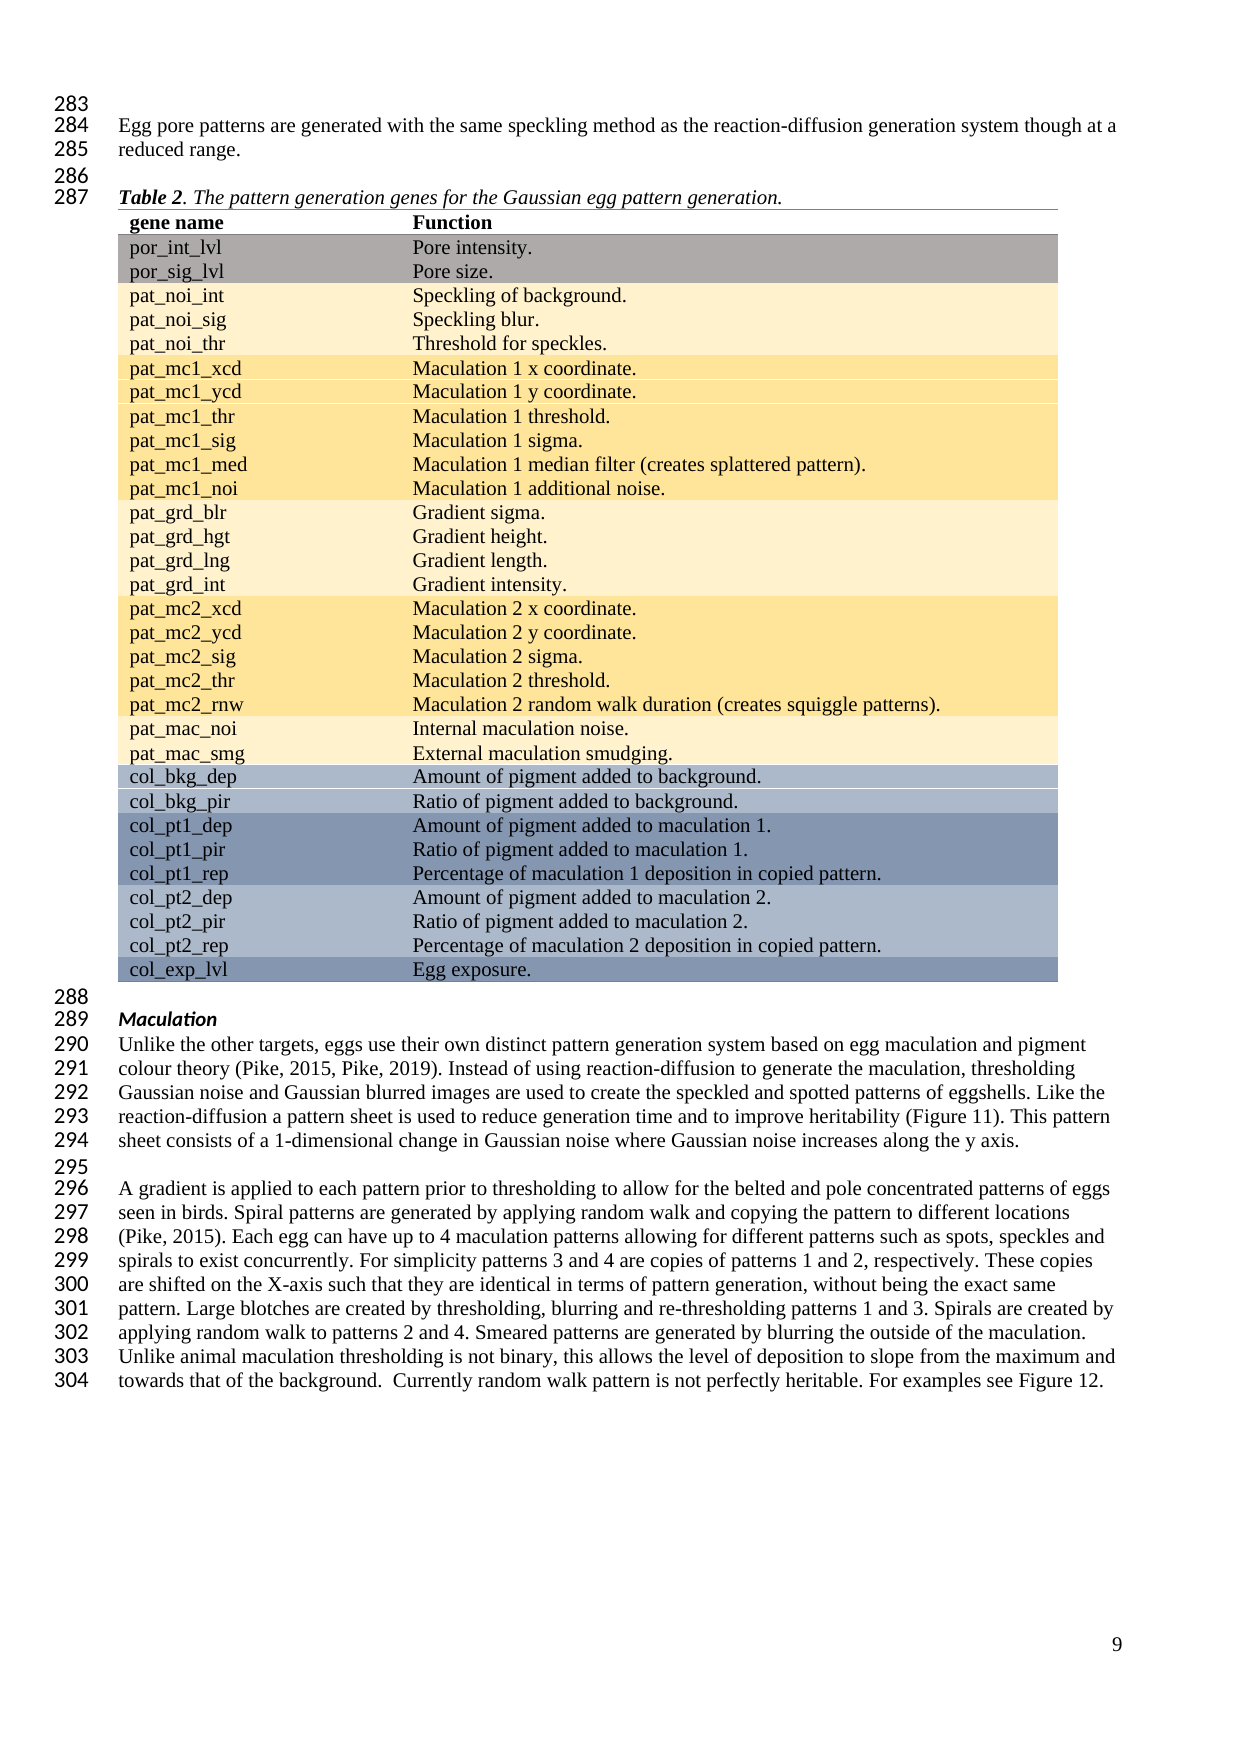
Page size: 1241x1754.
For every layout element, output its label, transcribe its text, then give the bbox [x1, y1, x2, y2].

table_cell pat_grd_blr [118, 500, 401, 524]
text A gradient is applied to each pattern prior to thresholding to allow for the belted and pole concentrated patterns of eggs seen in birds. Spiral patterns are generated by applying random walk and copying the pattern to different locations (Pike, 2015). Each egg can have up to 4 maculation patterns allowing for different patterns such as spots, speckles and spirals to exist concurrently. For simplicity patterns 3 and 4 are copies of patterns 1 and 2, respectively. These copies are shifted on the X-axis such that they are identical in terms of pattern generation, without being the exact same pattern. Large blotches are created by thresholding, blurring and re-thresholding patterns 1 and 3. Spirals are created by applying random walk to patterns 2 and 4. Smeared patterns are generated by blurring the outside of the maculation. Unlike animal maculation thresholding is not binary, this allows the level of deposition to slope from the maximum and towards that of the background. Currently random walk pattern is not perfectly heritable. For examples see Figure 12. [118, 1176, 1122, 1392]
table_header gene name [118, 210, 401, 234]
table_cell pat_noi_thr [118, 331, 401, 355]
table_cell Amount of pigment added to maculation 1. [401, 813, 1058, 837]
table_cell pat_noi_sig [118, 307, 401, 331]
table_cell Ratio of pigment added to maculation 2. [401, 909, 1058, 933]
text Table 2. The pattern generation genes for the Gaussian egg pattern generation. [118, 185, 1122, 209]
table_cell pat_mc2_xcd [118, 596, 401, 620]
table_cell Percentage of maculation 2 deposition in copied pattern. [401, 933, 1058, 957]
table_cell col_pt1_dep [118, 813, 401, 837]
table_cell Speckling blur. [401, 307, 1058, 331]
table_cell Maculation 1 y coordinate. [401, 380, 1058, 403]
table_cell Maculation 2 sigma. [401, 644, 1058, 668]
table_cell pat_grd_hgt [118, 524, 401, 548]
table_cell Maculation 2 random walk duration (creates squiggle patterns). [401, 692, 1058, 716]
table_cell Egg exposure. [401, 957, 1058, 981]
table_cell pat_noi_int [118, 283, 401, 307]
table_cell col_pt1_rep [118, 861, 401, 885]
table_cell Maculation 1 threshold. [401, 404, 1058, 428]
table_cell Pore size. [401, 259, 1058, 283]
table_cell Internal maculation noise. [401, 716, 1058, 740]
table_cell pat_grd_lng [118, 548, 401, 572]
table_cell Percentage of maculation 1 deposition in copied pattern. [401, 861, 1058, 885]
table_cell col_pt2_pir [118, 909, 401, 933]
table_cell Maculation 1 median filter (creates splattered pattern). [401, 452, 1058, 476]
table_cell pat_mc2_sig [118, 644, 401, 668]
text Egg pore patterns are generated with the same speckling method as the reaction-diffusion generation system though at a reduced range. [118, 113, 1122, 161]
table_cell pat_mc1_ycd [118, 380, 401, 403]
table_cell External maculation smudging. [401, 740, 1058, 764]
table_cell pat_mc1_thr [118, 404, 401, 428]
table_cell Gradient length. [401, 548, 1058, 572]
table_cell por_sig_lvl [118, 259, 401, 283]
table_cell pat_grd_int [118, 572, 401, 596]
table_cell pat_mc2_rnw [118, 692, 401, 716]
table_cell col_bkg_dep [118, 765, 401, 788]
table_cell pat_mc1_xcd [118, 355, 401, 379]
table_cell col_bkg_pir [118, 789, 401, 813]
table_cell col_pt2_dep [118, 885, 401, 909]
table_cell Amount of pigment added to maculation 2. [401, 885, 1058, 909]
table_cell Gradient sigma. [401, 500, 1058, 524]
table_cell Gradient intensity. [401, 572, 1058, 596]
table_cell pat_mc1_sig [118, 428, 401, 452]
table_cell por_int_lvl [118, 235, 401, 259]
table_cell Maculation 2 y coordinate. [401, 620, 1058, 644]
table_cell pat_mac_smg [118, 740, 401, 764]
table_cell col_pt2_rep [118, 933, 401, 957]
table_cell Maculation 2 threshold. [401, 668, 1058, 692]
table_cell pat_mc1_noi [118, 476, 401, 500]
table_cell Maculation 1 sigma. [401, 428, 1058, 452]
table_cell pat_mc2_thr [118, 668, 401, 692]
table_cell Maculation 1 x coordinate. [401, 355, 1058, 379]
text Unlike the other targets, eggs use their own distinct pattern generation system based on egg maculation and pigment colour theory (Pike, 2015, Pike, 2019). Instead of using reaction-diffusion to generate the maculation, thresholding Gaussian noise and Gaussian blurred images are used to create the speckled and spotted patterns of eggshells. Like the reaction-diffusion a pattern sheet is used to reduce generation time and to improve heritability (Figure 11). This pattern sheet consists of a 1-dimensional change in Gaussian noise where Gaussian noise increases along the y axis. [118, 1032, 1122, 1152]
table_cell col_pt1_pir [118, 837, 401, 861]
table_cell Threshold for speckles. [401, 331, 1058, 355]
table_cell Pore intensity. [401, 235, 1058, 259]
table_cell Maculation 2 x coordinate. [401, 596, 1058, 620]
table_cell Maculation 1 additional noise. [401, 476, 1058, 500]
table_cell Speckling of background. [401, 283, 1058, 307]
table_cell pat_mc2_ycd [118, 620, 401, 644]
table_cell Ratio of pigment added to maculation 1. [401, 837, 1058, 861]
table_cell pat_mc1_med [118, 452, 401, 476]
table_header Function [401, 210, 1058, 234]
table_cell Amount of pigment added to background. [401, 765, 1058, 788]
table_cell Gradient height. [401, 524, 1058, 548]
table_cell col_exp_lvl [118, 957, 401, 981]
text Maculation [118, 1006, 1122, 1032]
table_cell pat_mac_noi [118, 716, 401, 740]
table_cell Ratio of pigment added to background. [401, 789, 1058, 813]
